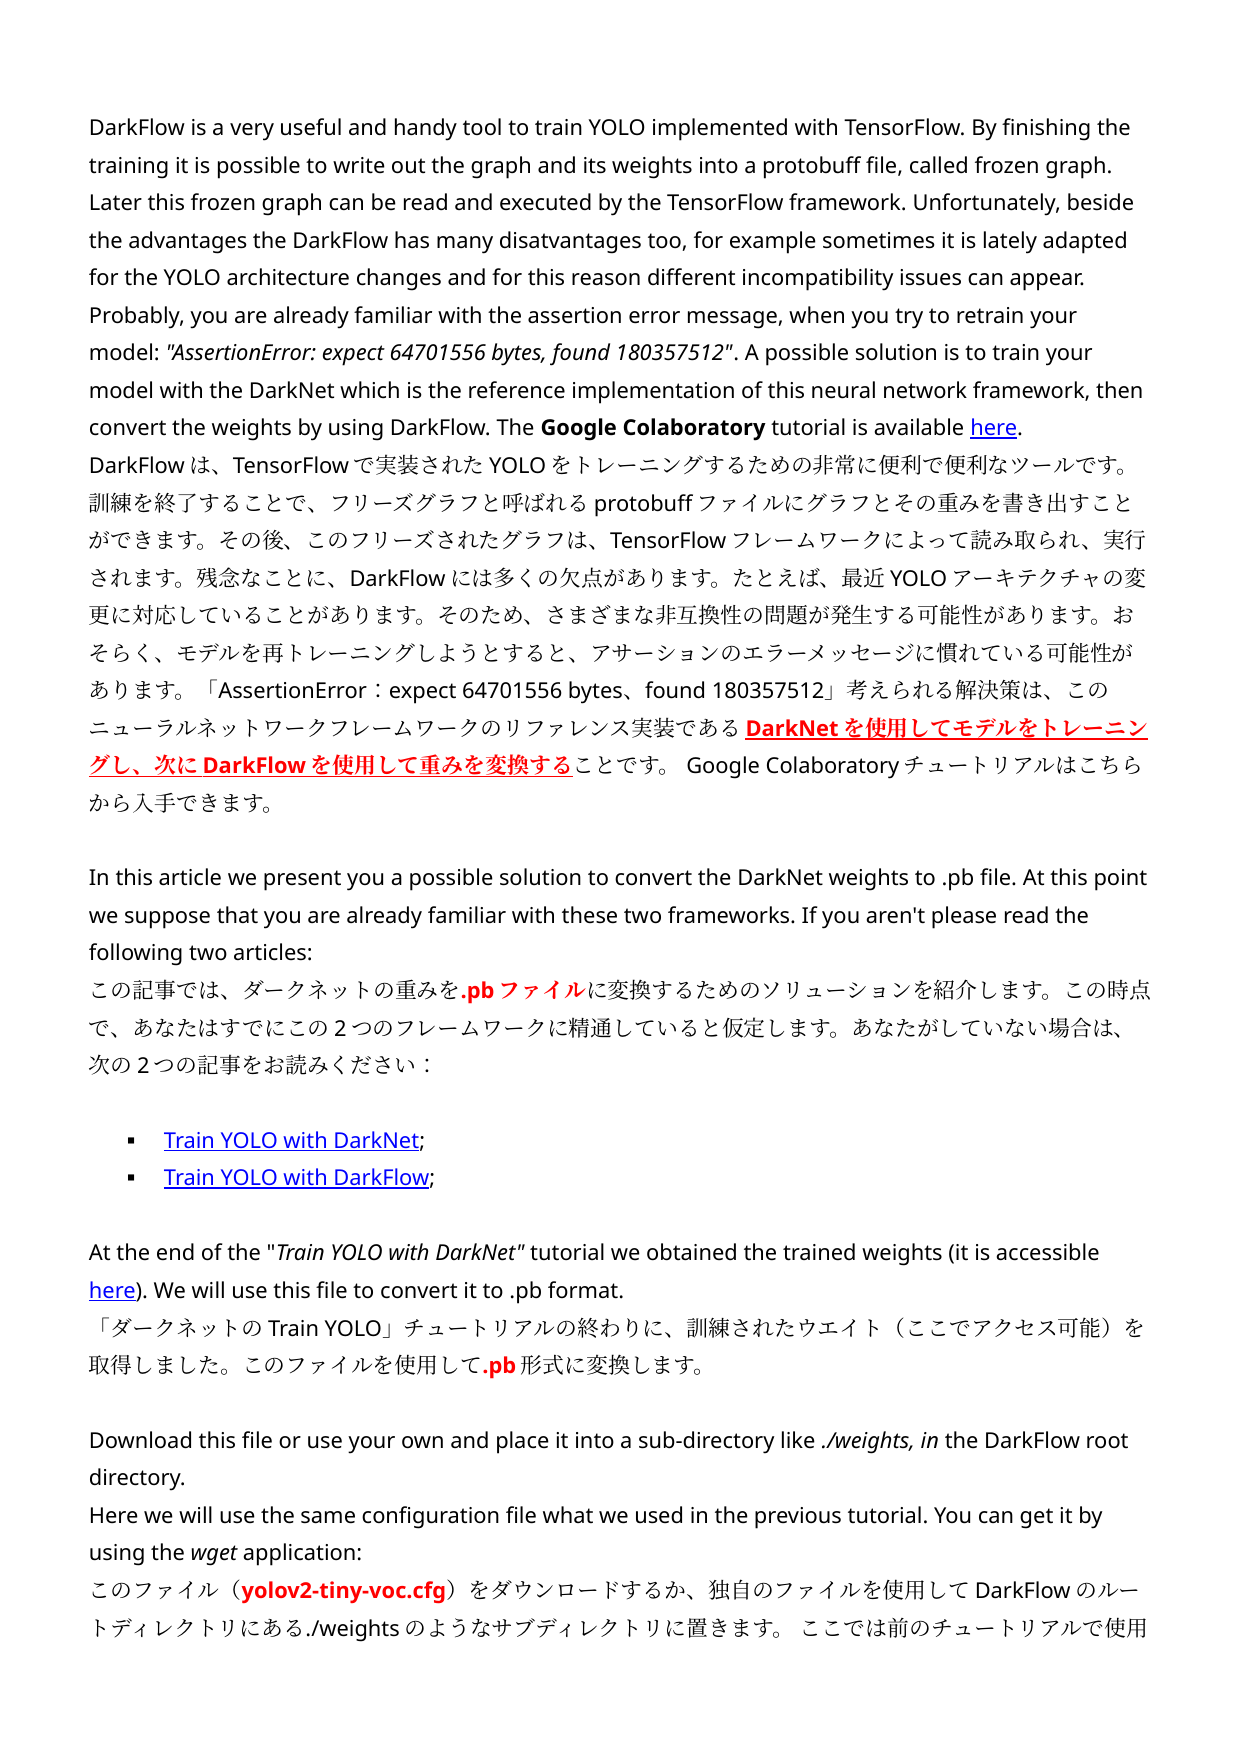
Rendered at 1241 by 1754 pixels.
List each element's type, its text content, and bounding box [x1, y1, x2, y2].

list Train YOLO with DarkFlow; [126, 1158, 1152, 1196]
text この記事では、ダークネットの重みを.pbファイルに変換するためのソリューションを紹介します。この時点で、あなたはすでにこの2つのフレームワークに精通していると仮定します。あなたがしていない場合は、次の2つの記事をお読みください： [89, 971, 1152, 1083]
text DarkFlowは、TensorFlowで実装されたYOLOをトレーニングするための非常に便利で便利なツールです。訓練を終了することで、フリーズグラフと呼ばれるprotobuffファイルにグラフとその重みを書き出すことができます。その後、このフリーズされたグラフは、TensorFlowフレームワークによって読み取られ、実行されます。残念なことに、DarkFlowには多くの欠点があります。たとえば、最近YOLOアーキテクチャの変更に対応していることがあります。そのため、さまざまな非互換性の問題が発生する可能性があります。おそらく、モデルを再トレーニングしようとすると、アサーションのエラーメッセージに慣れている可能性があります。「AssertionError：expect 64701556 bytes、found 180357512」考えられる解決策は、このニューラルネットワークフレームワークのリファレンス実装であるDarkNetを使用してモデルをトレーニングし、次にDarkFlowを使用して重みを変換することです。 Google Colaboratoryチュートリアルはこちらから入手できます。 [89, 446, 1152, 821]
list Train YOLO with DarkNet; [126, 1121, 1152, 1158]
text In this article we present you a possible solution to convert the DarkNet weights to .pb file. At this point we suppose that you are already familiar with these two frameworks. If you aren't please read the following two articles: [89, 858, 1152, 971]
text 「ダークネットのTrain YOLO」チュートリアルの終わりに、訓練されたウエイト（ここでアクセス可能）を取得しました。このファイルを使用して.pb形式に変換します。 [89, 1308, 1152, 1383]
text At the end of the "Train YOLO with DarkNet" tutorial we obtained the trained weights (it is accessible here). We will use this file to convert it to .pb format. [89, 1233, 1152, 1308]
text Here we will use the same configuration file what we used in the previous tutorial. You can get it by using the wget application: [89, 1496, 1152, 1571]
text Download this file or use your own and place it into a sub-directory like ./weights, in the DarkFlow root directory. [89, 1421, 1152, 1496]
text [89, 1571, 1152, 1646]
text DarkFlow is a very useful and handy tool to train YOLO implemented with TensorFlow. By finishing the training it is possible to write out the graph and its weights into a protobuff file, called frozen graph. Later this frozen graph can be read and executed by the TensorFlow framework. Unfortunately, beside the advantages the DarkFlow has many disatvantages too, for example sometimes it is lately adapted for the YOLO architecture changes and for this reason different incompatibility issues can appear. Probably, you are already familiar with the assertion error message, when you try to retrain your model: "AssertionError: expect 64701556 bytes, found 180357512". A possible solution is to train your model with the DarkNet which is the reference implementation of this neural network framework, then convert the weights by using DarkFlow. The Google Colaboratory tutorial is available here. [89, 108, 1152, 446]
